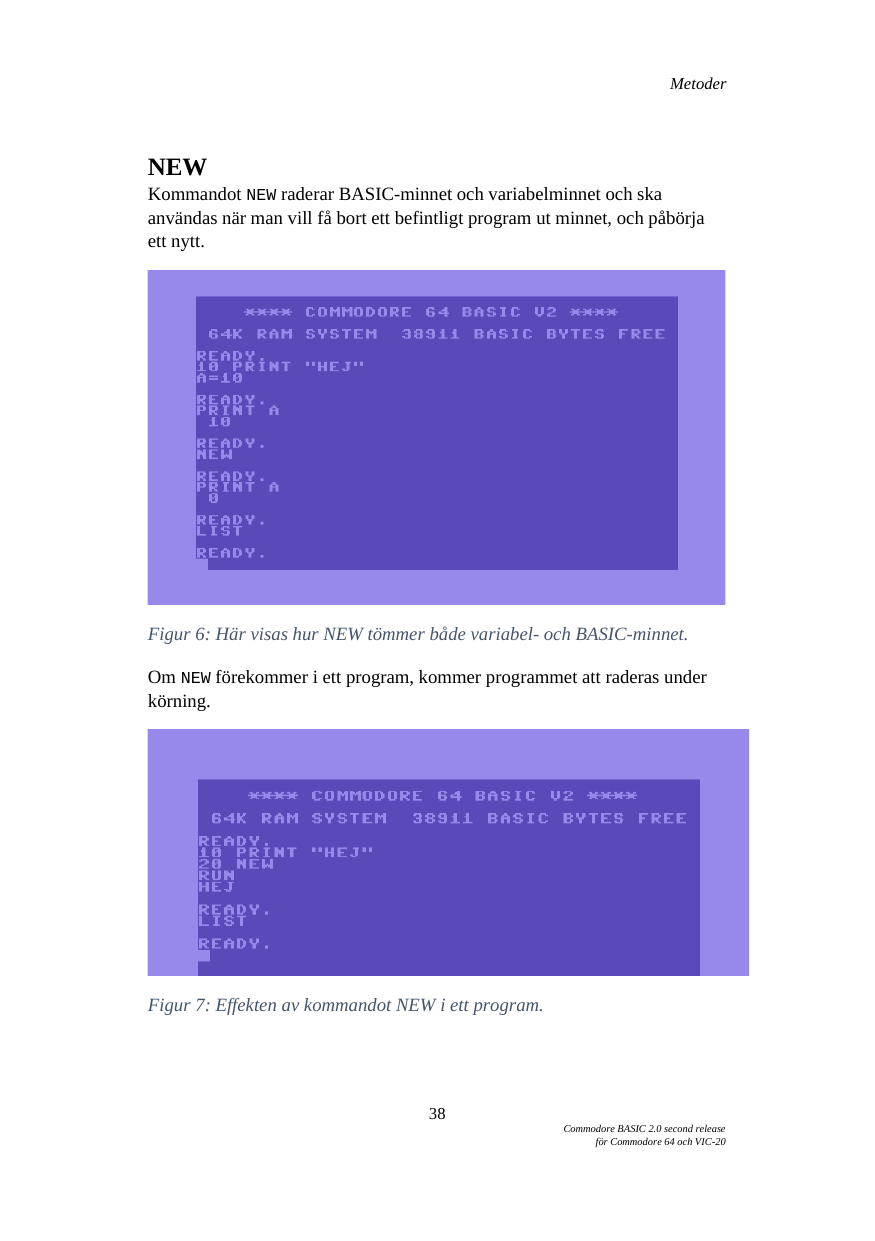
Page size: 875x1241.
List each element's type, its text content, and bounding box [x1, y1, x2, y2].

picture [147, 729, 750, 976]
text Om NEW förekommer i ett program, kommer programmet att raderas under körning. [148, 666, 726, 711]
text Kommandot NEW raderar BASIC-minnet och variabelminnet och ska användas när man vill få bort ett befintligt program ut minnet, och påbörja ett nytt. [148, 183, 726, 252]
text Figur 7: Effekten av kommandot NEW i ett program. [148, 994, 726, 1015]
picture [147, 270, 726, 605]
text Figur 6: Här visas hur NEW tömmer både variabel- och BASIC-minnet. [148, 623, 726, 645]
subtitle NEW [148, 152, 726, 181]
